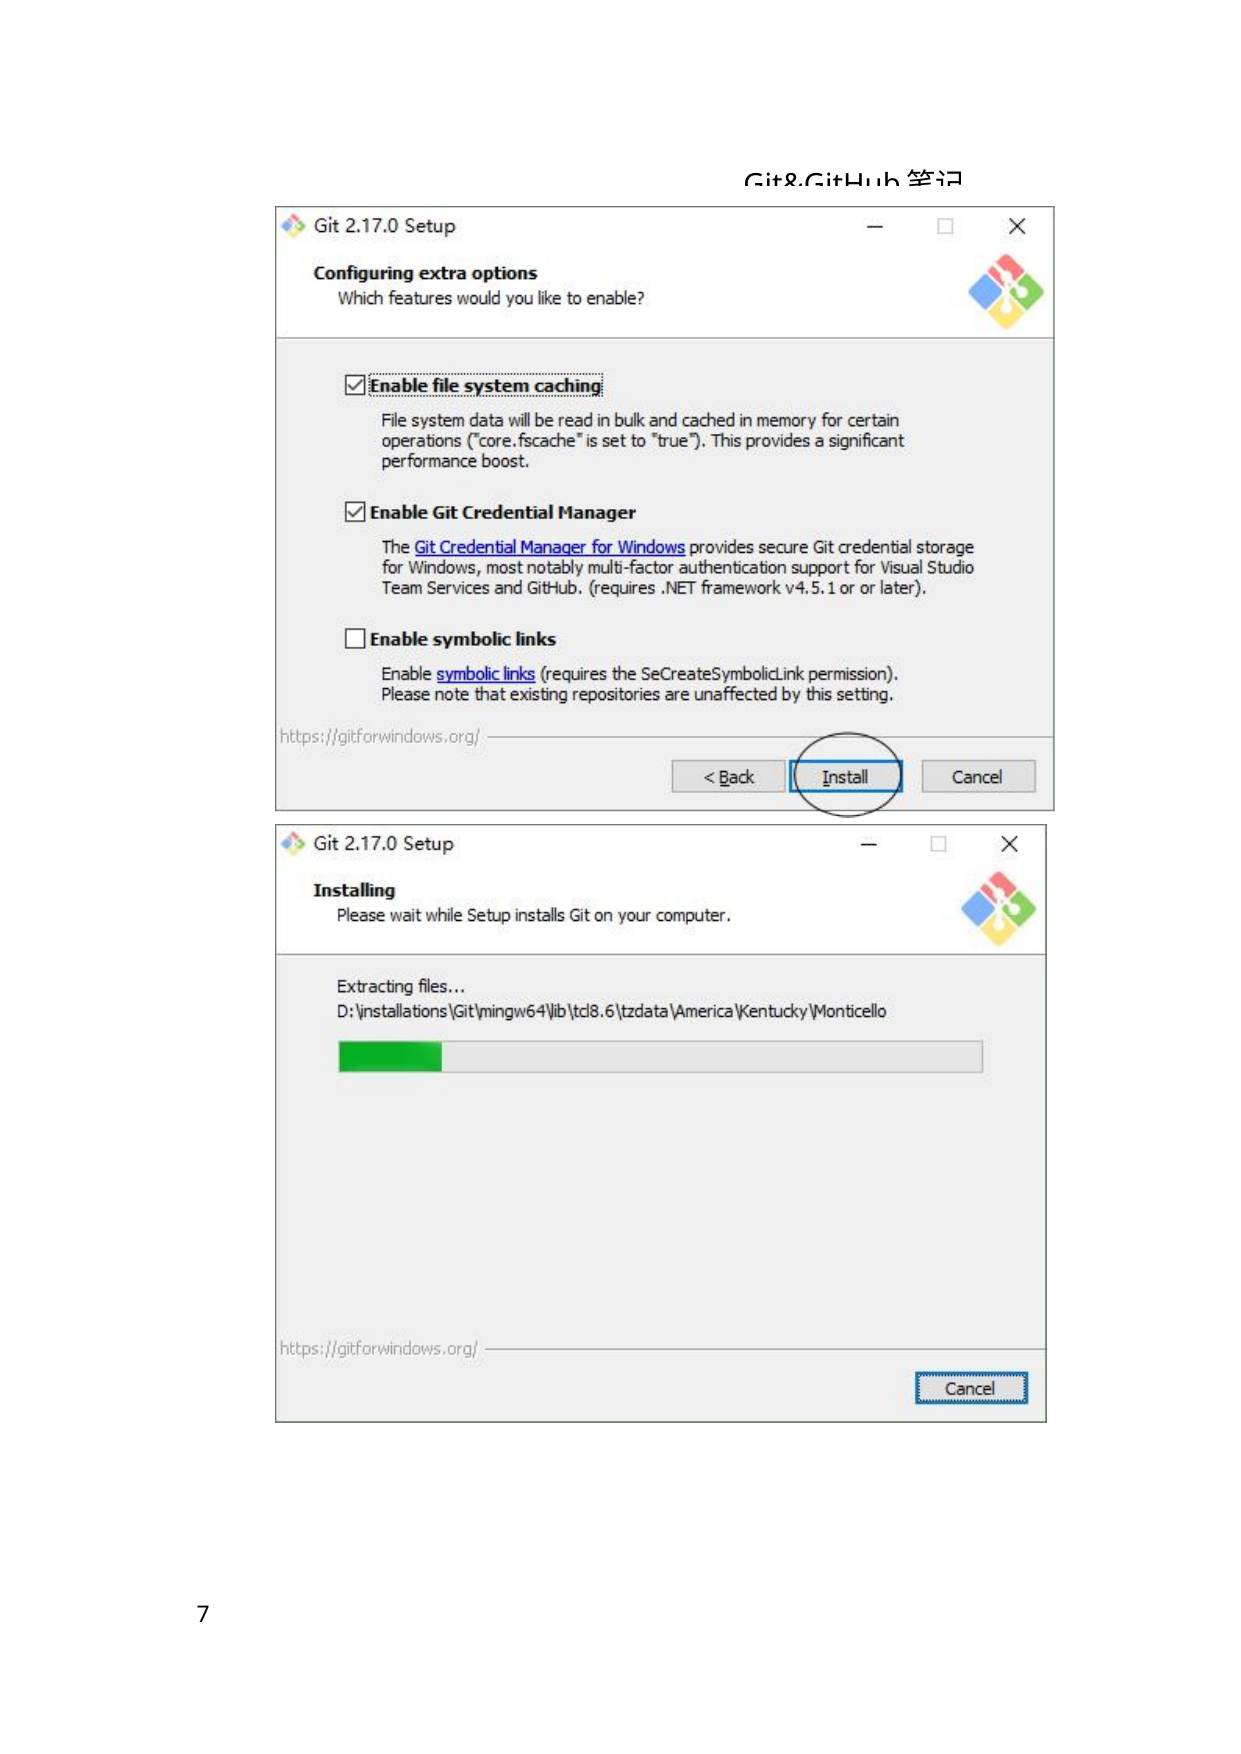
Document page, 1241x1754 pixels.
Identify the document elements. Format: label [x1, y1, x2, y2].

picture [275, 206, 1055, 818]
picture [275, 824, 1047, 1423]
